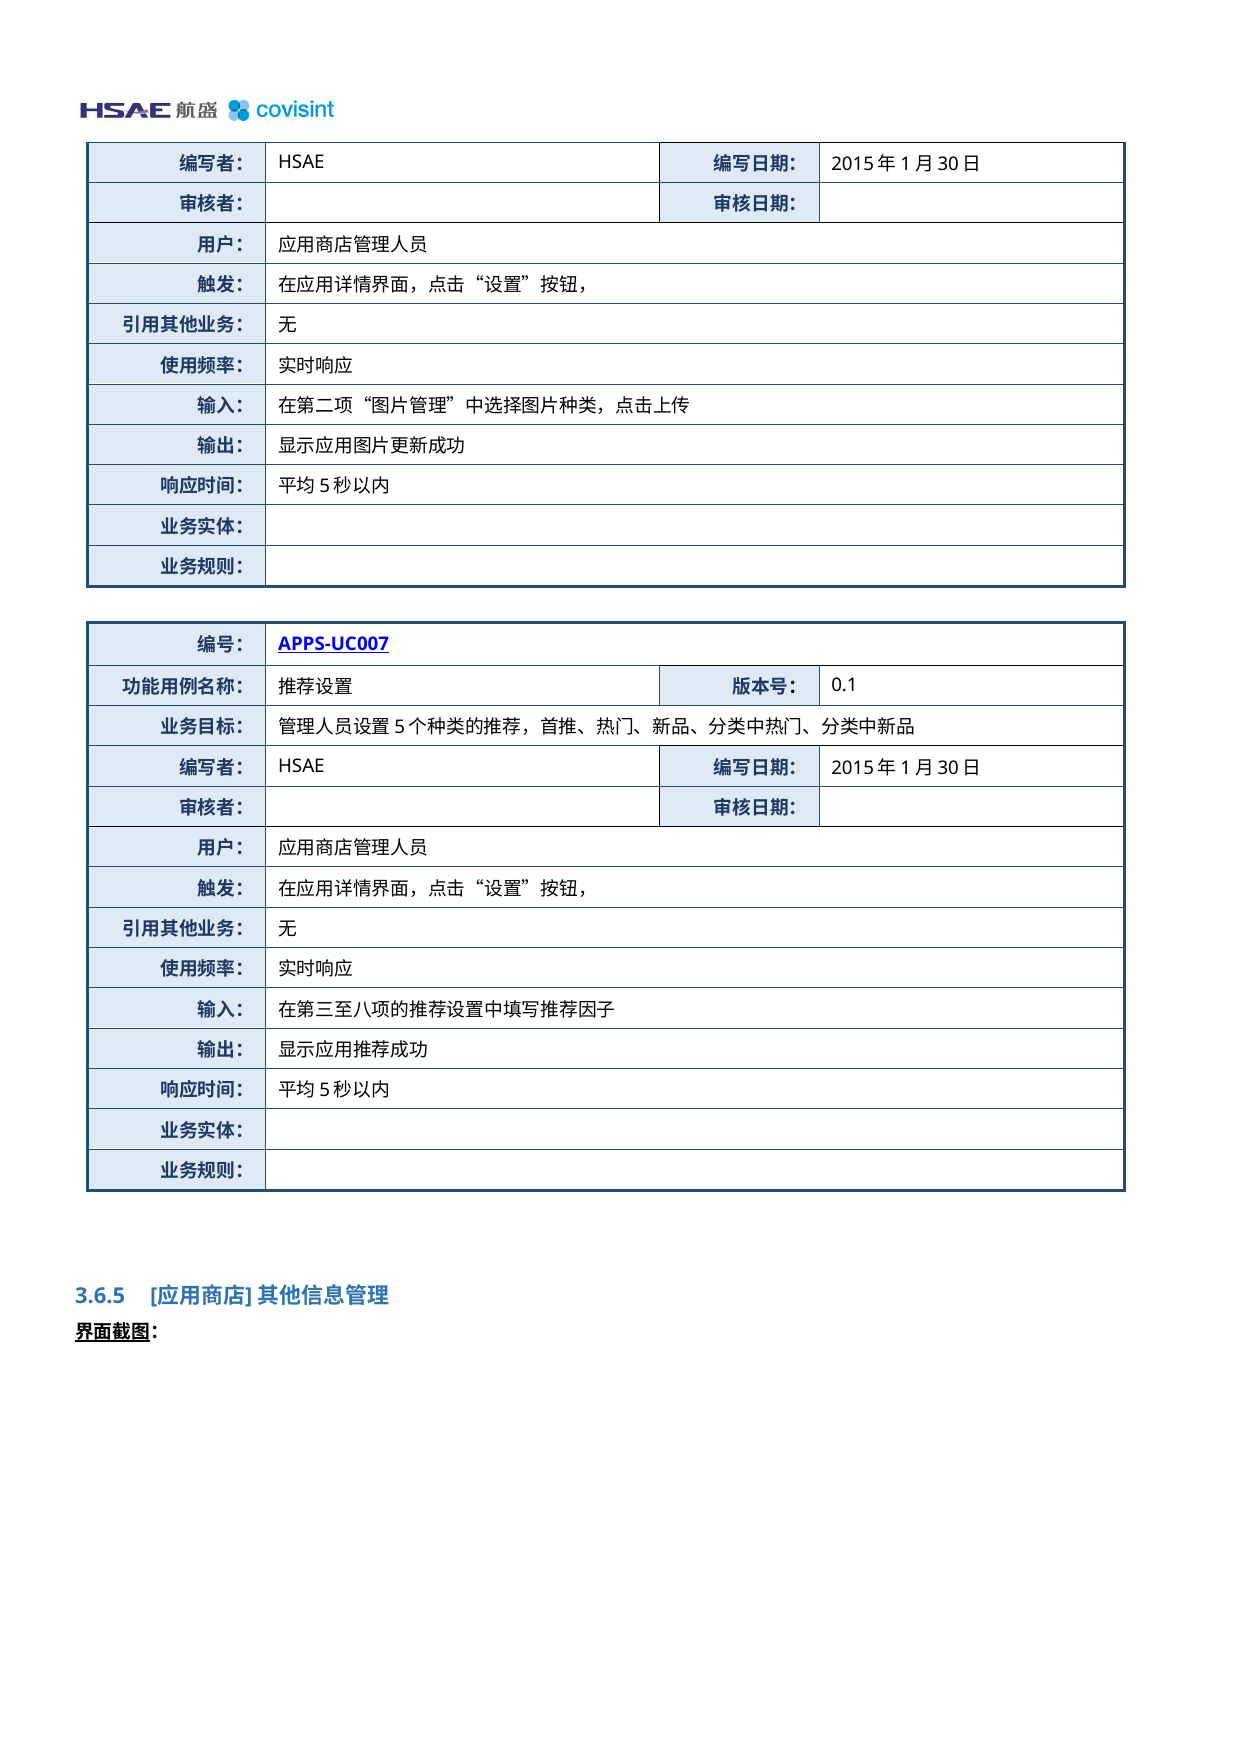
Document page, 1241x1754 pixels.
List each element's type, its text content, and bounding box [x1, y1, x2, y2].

table_cell 用户： [89, 827, 265, 866]
table_cell 用户： [89, 223, 265, 262]
table_cell 输出： [89, 1029, 265, 1068]
table_cell 业务实体： [89, 1109, 265, 1148]
table_cell 业务规则： [89, 1150, 265, 1189]
table_cell 输出： [89, 425, 265, 464]
table_cell 审核日期： [660, 787, 819, 826]
table_cell 2015年1月30日 [820, 143, 1123, 182]
table_cell [266, 1150, 1123, 1189]
table_cell 显示应用推荐成功 [266, 1029, 1123, 1068]
table_cell 引用其他业务： [89, 908, 265, 947]
picture [75, 89, 224, 132]
table_cell 应用商店管理人员 [266, 827, 1123, 866]
table_cell [266, 1109, 1123, 1148]
table_cell 触发： [89, 867, 265, 907]
table_cell 使用频率： [89, 344, 265, 383]
table_header APPS-UC007 [266, 624, 1123, 665]
text 界面截图： [75, 1314, 1165, 1347]
table_cell 业务目标： [89, 706, 265, 745]
table_cell 0.1 [820, 666, 1123, 705]
table_cell 在第三至八项的推荐设置中填写推荐因子 [266, 988, 1123, 1027]
table_cell [266, 183, 659, 222]
table_cell 无 [266, 304, 1123, 343]
table_cell 触发： [89, 264, 265, 303]
table_cell 输入： [89, 385, 265, 424]
table_cell 应用商店管理人员 [266, 223, 1123, 262]
table_cell 版本号： [660, 666, 819, 705]
table_cell 审核日期： [660, 183, 819, 222]
table_cell 业务实体： [89, 505, 265, 545]
table_cell 实时响应 [266, 948, 1123, 987]
table_cell [266, 546, 1123, 585]
table_cell 平均5秒以内 [266, 465, 1123, 504]
table_cell 业务规则： [89, 546, 265, 585]
table_cell 编写者： [89, 143, 265, 182]
table_cell 在应用详情界面，点击“设置”按钮， [266, 264, 1123, 303]
table_cell 平均5秒以内 [266, 1069, 1123, 1108]
table_cell 在应用详情界面，点击“设置”按钮， [266, 867, 1123, 907]
table_cell 使用频率： [89, 948, 265, 987]
picture [228, 88, 335, 132]
table_cell 审核者： [89, 183, 265, 222]
table_cell [820, 183, 1123, 222]
table_header 编号： [89, 624, 265, 665]
table_cell 实时响应 [266, 344, 1123, 383]
table_cell 输入： [89, 988, 265, 1027]
table_cell 响应时间： [89, 1069, 265, 1108]
table_cell 无 [266, 908, 1123, 947]
table_cell [266, 505, 1123, 545]
table_cell 响应时间： [89, 465, 265, 504]
table_cell 推荐设置 [266, 666, 659, 705]
table_cell 审核者： [89, 787, 265, 826]
table_cell HSAE [266, 746, 659, 786]
table_cell 显示应用图片更新成功 [266, 425, 1123, 464]
table_cell 在第二项“图片管理”中选择图片种类，点击上传 [266, 385, 1123, 424]
table_cell 引用其他业务： [89, 304, 265, 343]
table_cell [820, 787, 1123, 826]
table_cell 功能用例名称： [89, 666, 265, 705]
table_cell 2015年1月30日 [820, 746, 1123, 786]
table_cell 管理人员设置5个种类的推荐，首推、热门、新品、分类中热门、分类中新品 [266, 706, 1123, 745]
table_cell HSAE [266, 143, 659, 182]
table_cell 编写者： [89, 746, 265, 786]
subtitle [应用商店] 其他信息管理 [75, 1278, 1165, 1310]
table_cell 编写日期： [660, 143, 819, 182]
table_cell [266, 787, 659, 826]
table_cell 编写日期： [660, 746, 819, 786]
